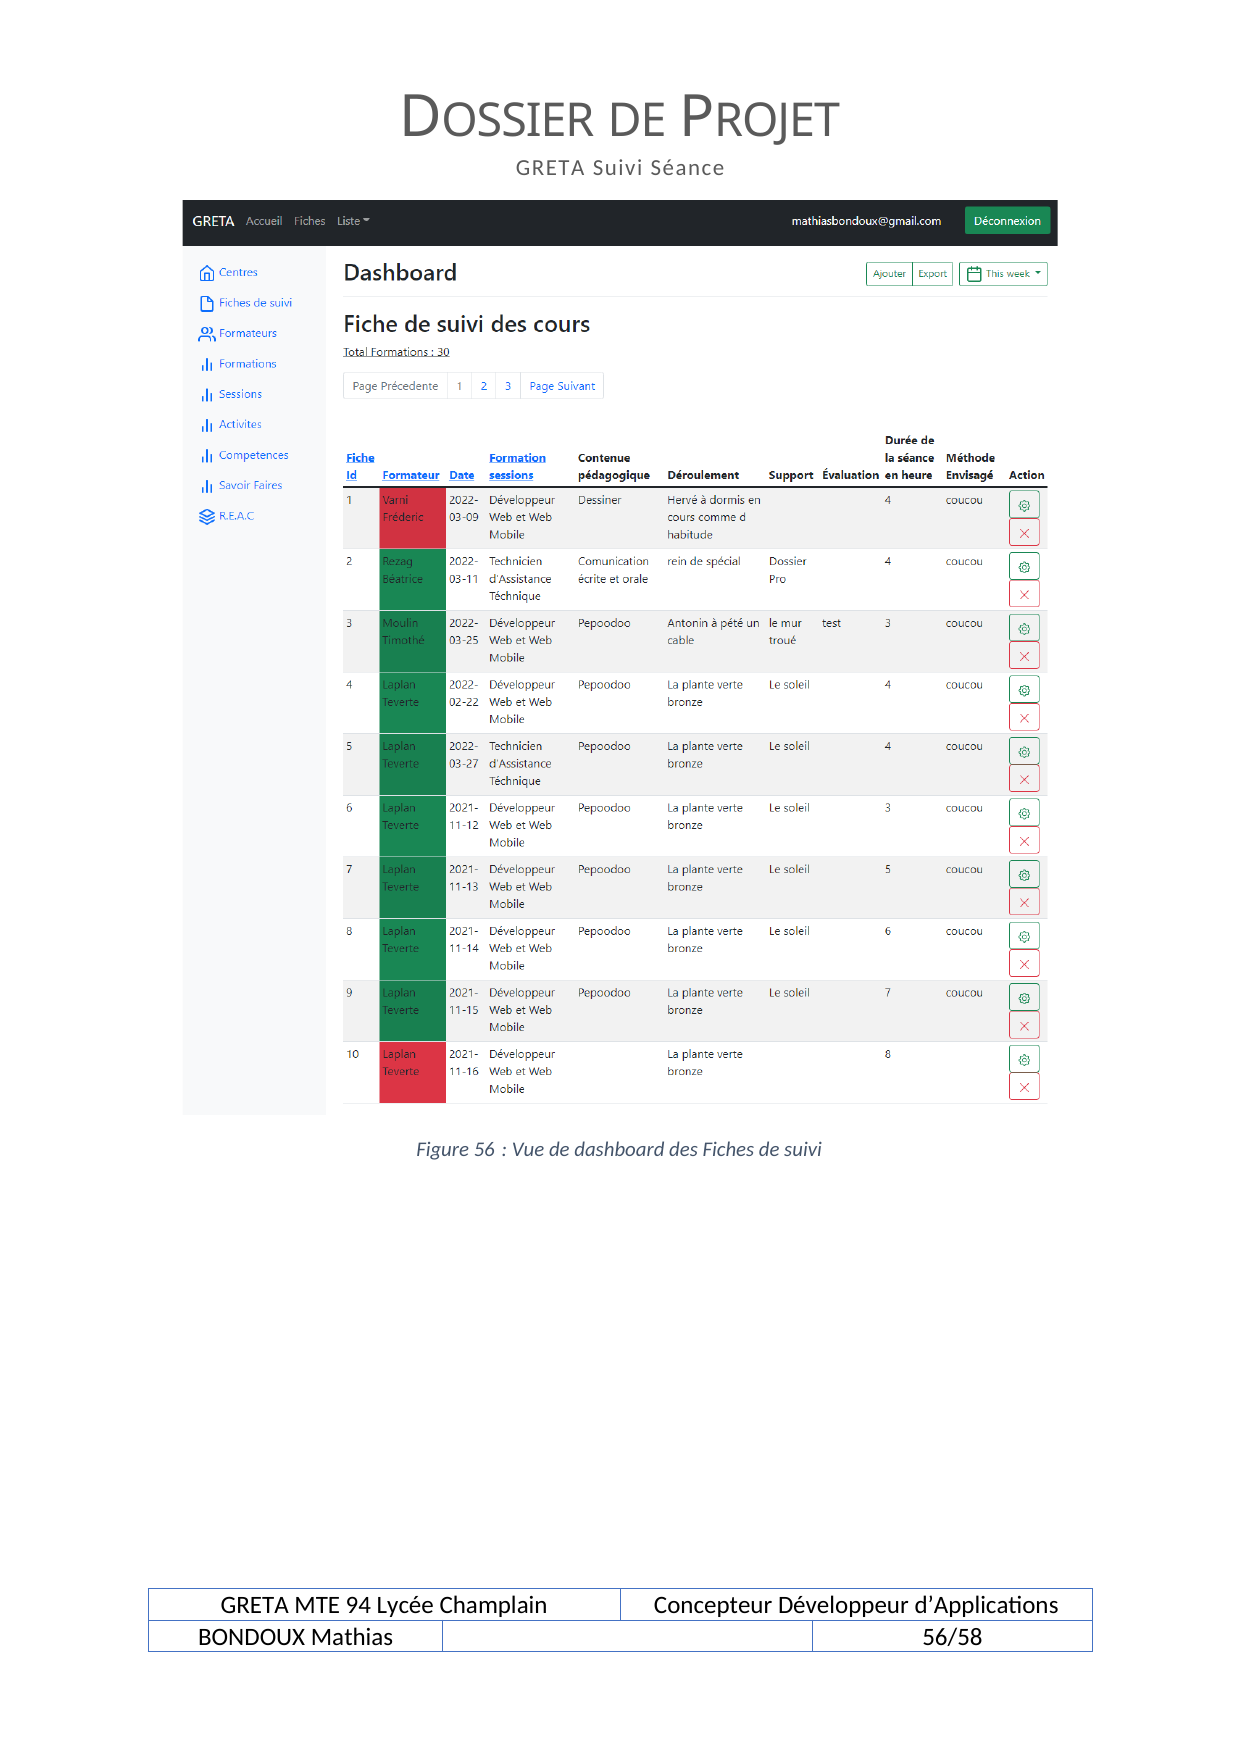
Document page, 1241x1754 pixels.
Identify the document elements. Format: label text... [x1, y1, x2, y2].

picture [182, 200, 1058, 1117]
text Figure 56 : Vue de dashboard des Fiches de suivi [148, 1136, 1093, 1161]
